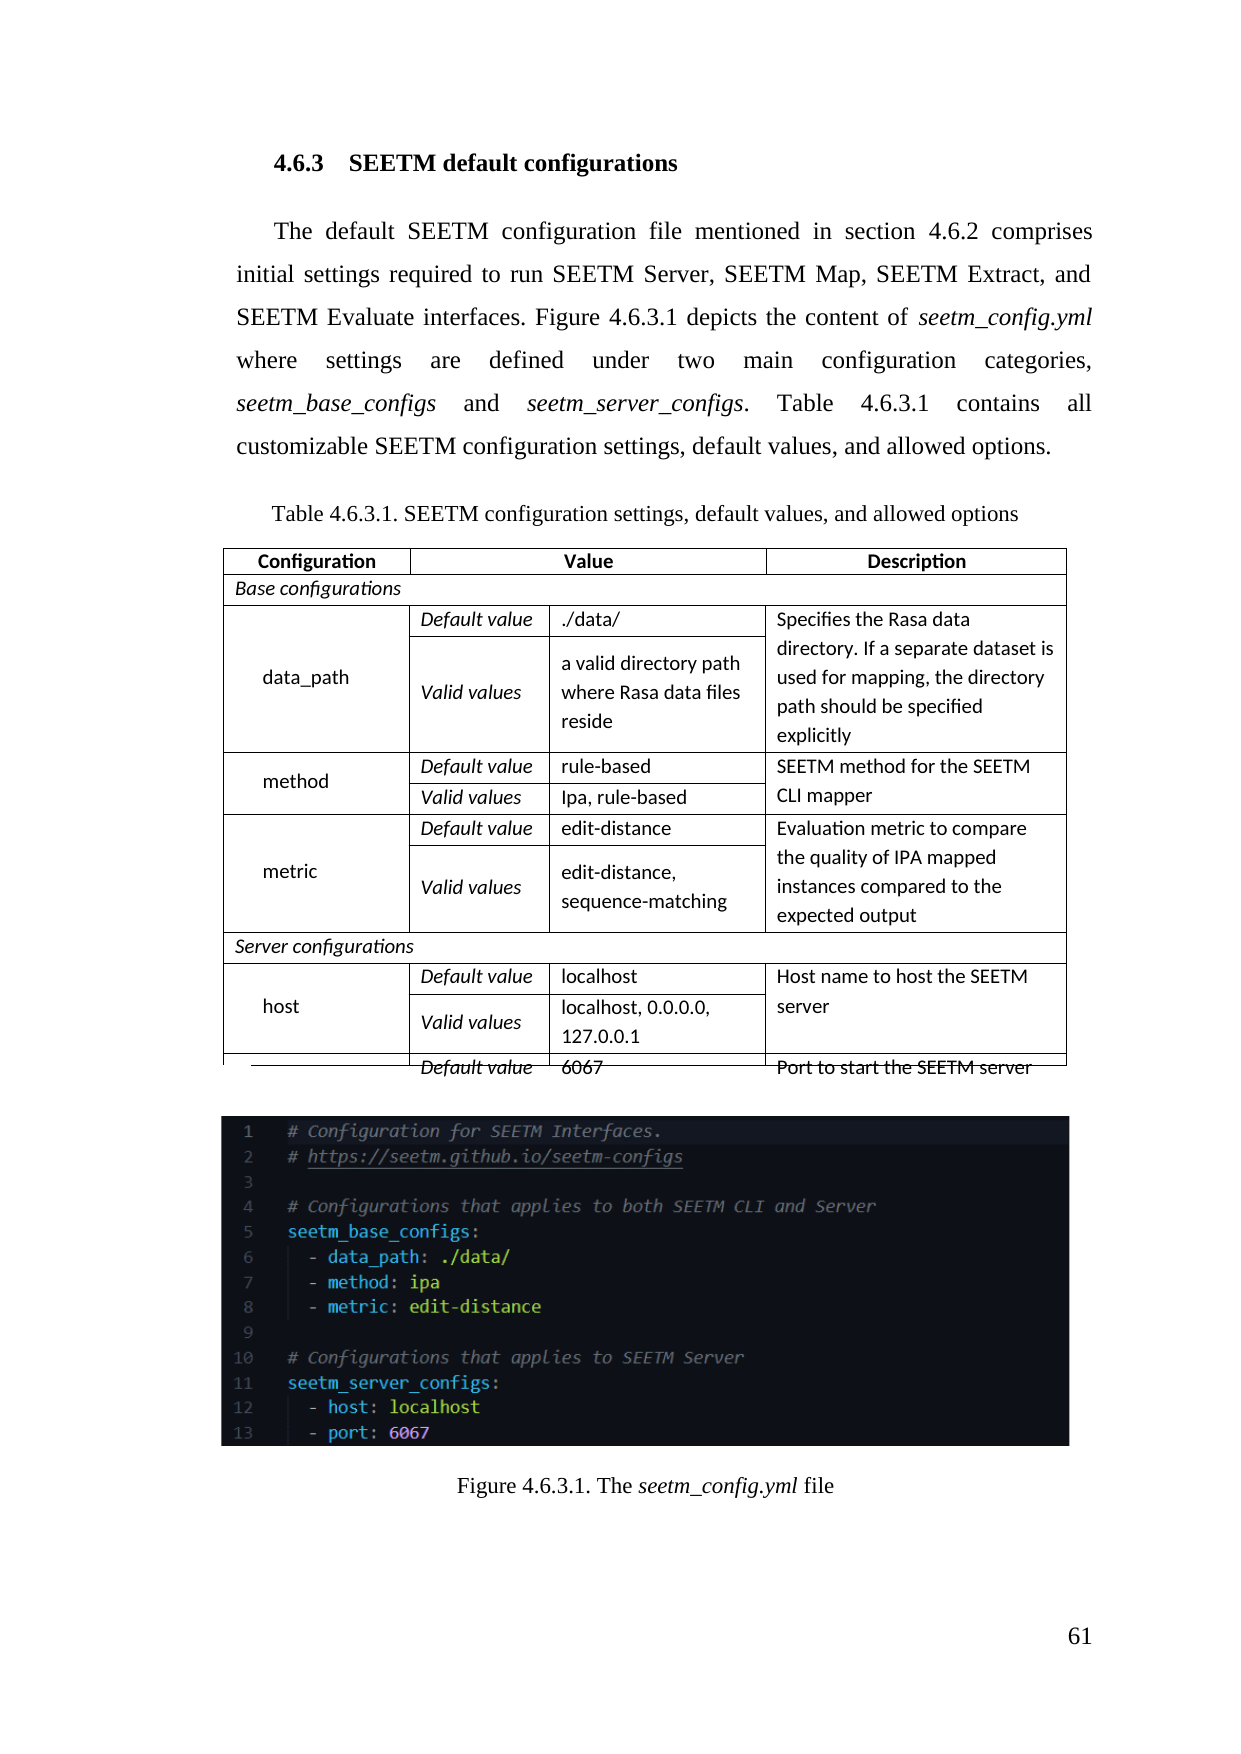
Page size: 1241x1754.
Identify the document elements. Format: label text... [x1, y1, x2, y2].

subtitle SEETM default configurations [274, 148, 1092, 176]
text The default SEETM configuration file mentioned in section 4.6.2 comprises initial settings required to run SEETM Server, SEETM Map, SEETM Extract, and SEETM Evaluate interfaces. Figure 4.6.3.1 depicts the content of seetm_config.yml where settings are defined under two main configuration categories, seetm_base_configs and seetm_server_configs. Table 4.6.3.1 contains all customizable SEETM configuration settings, default values, and allowed options. [236, 216, 1092, 460]
picture [221, 1116, 1070, 1446]
